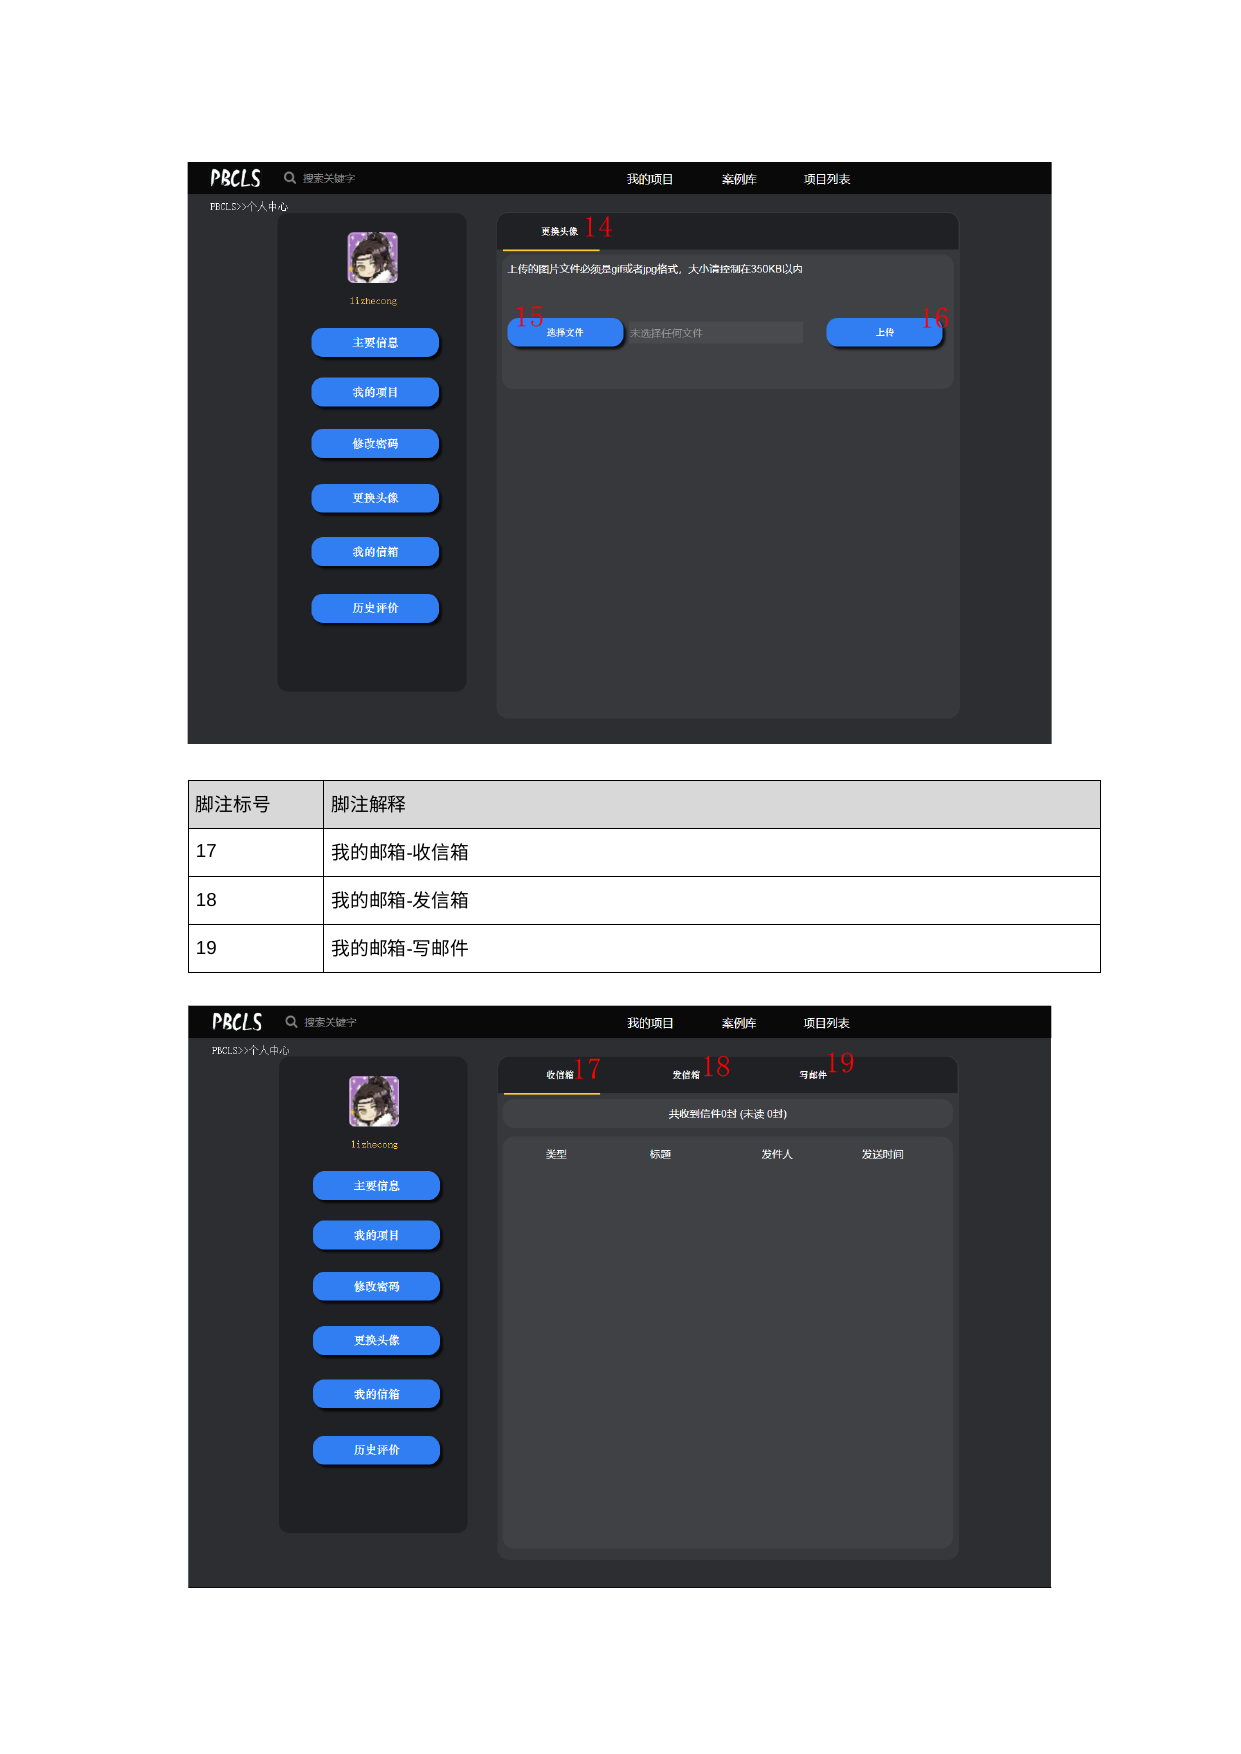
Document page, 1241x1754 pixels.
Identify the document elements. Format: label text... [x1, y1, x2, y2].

table_header 脚注解释 [324, 781, 1100, 828]
table_cell 我的邮箱-写邮件 [324, 925, 1100, 972]
picture [187, 1005, 1052, 1588]
picture [187, 162, 1052, 744]
table_cell 18 [189, 877, 323, 924]
table_cell 我的邮箱-发信箱 [324, 877, 1100, 924]
table_cell 17 [189, 829, 323, 876]
table_header 脚注标号 [189, 781, 323, 828]
table_cell 19 [189, 925, 323, 972]
table_cell 我的邮箱-收信箱 [324, 829, 1100, 876]
